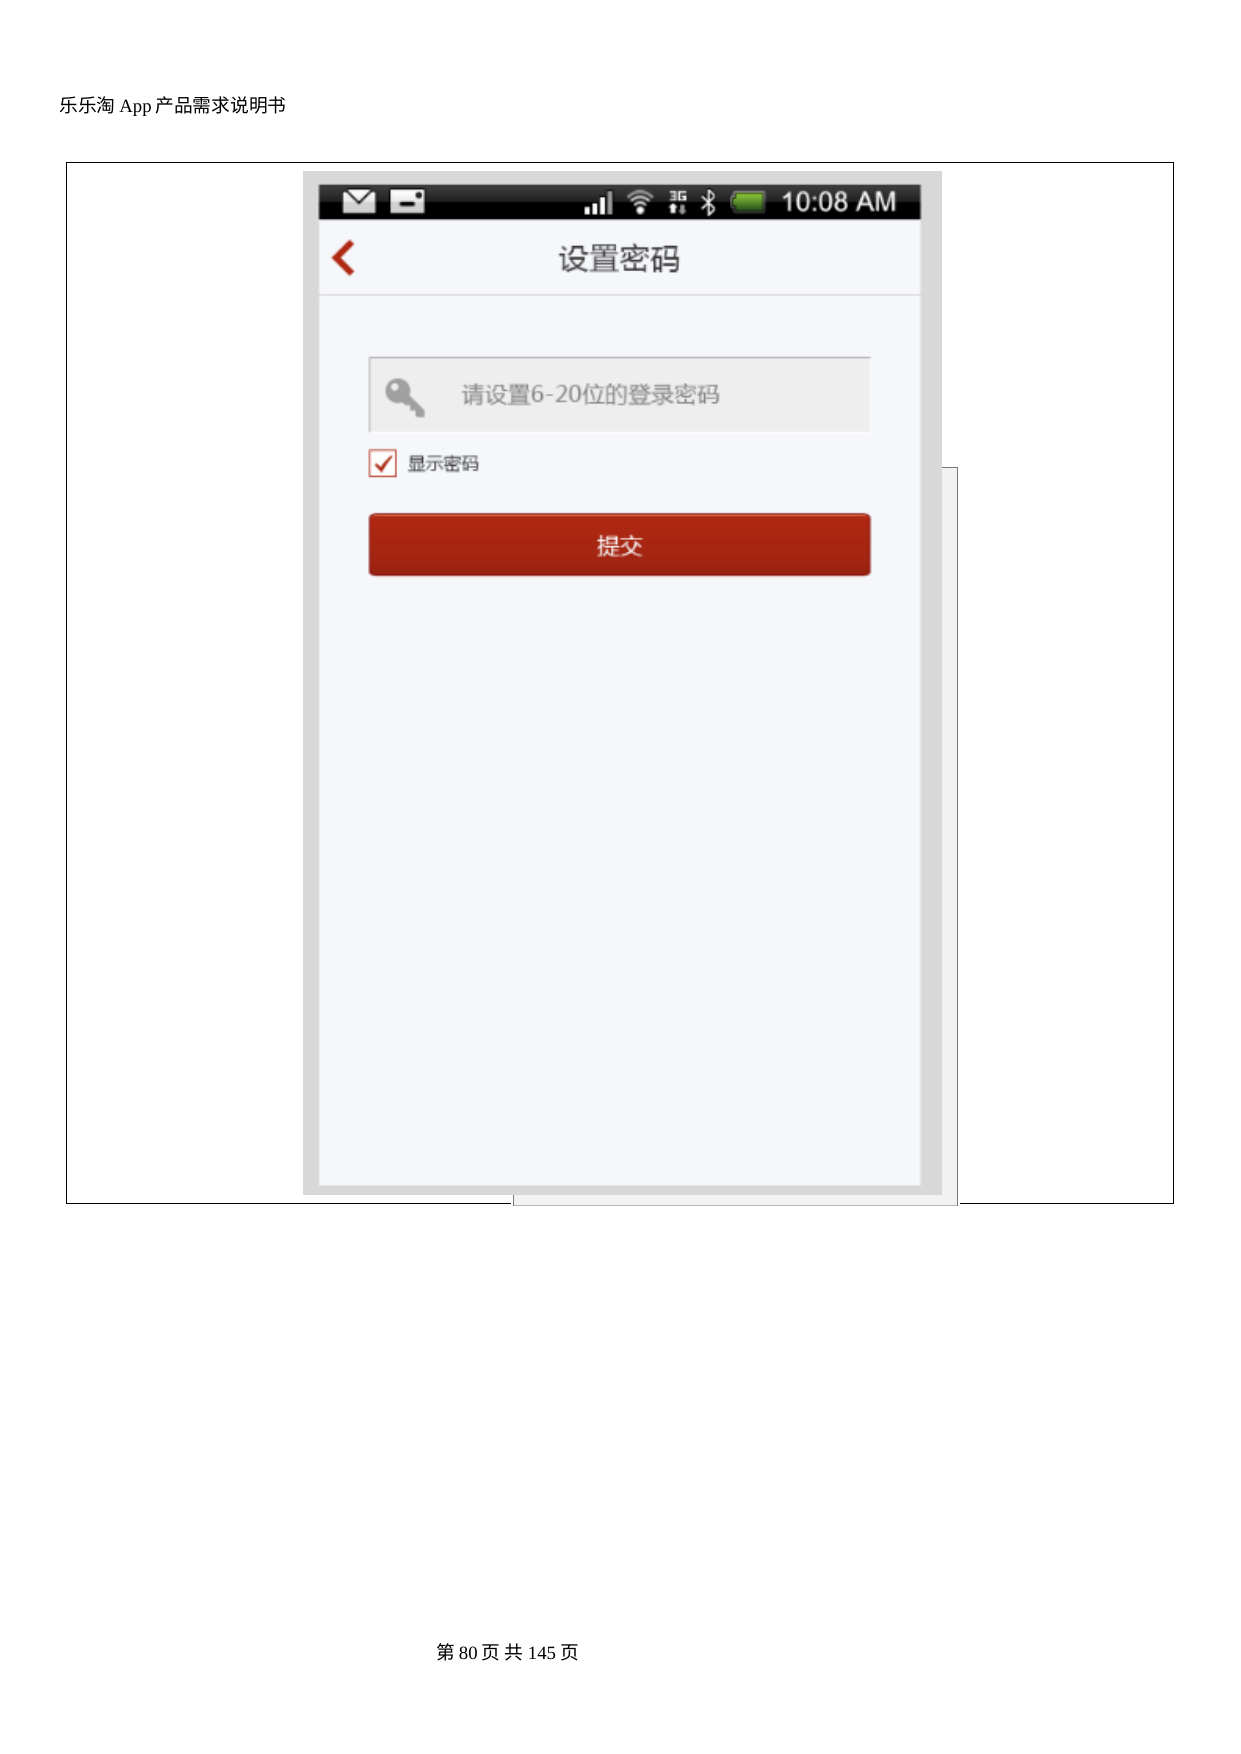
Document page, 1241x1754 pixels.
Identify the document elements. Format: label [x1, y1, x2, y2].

picture [303, 171, 960, 1206]
table_cell [67, 163, 1173, 1203]
